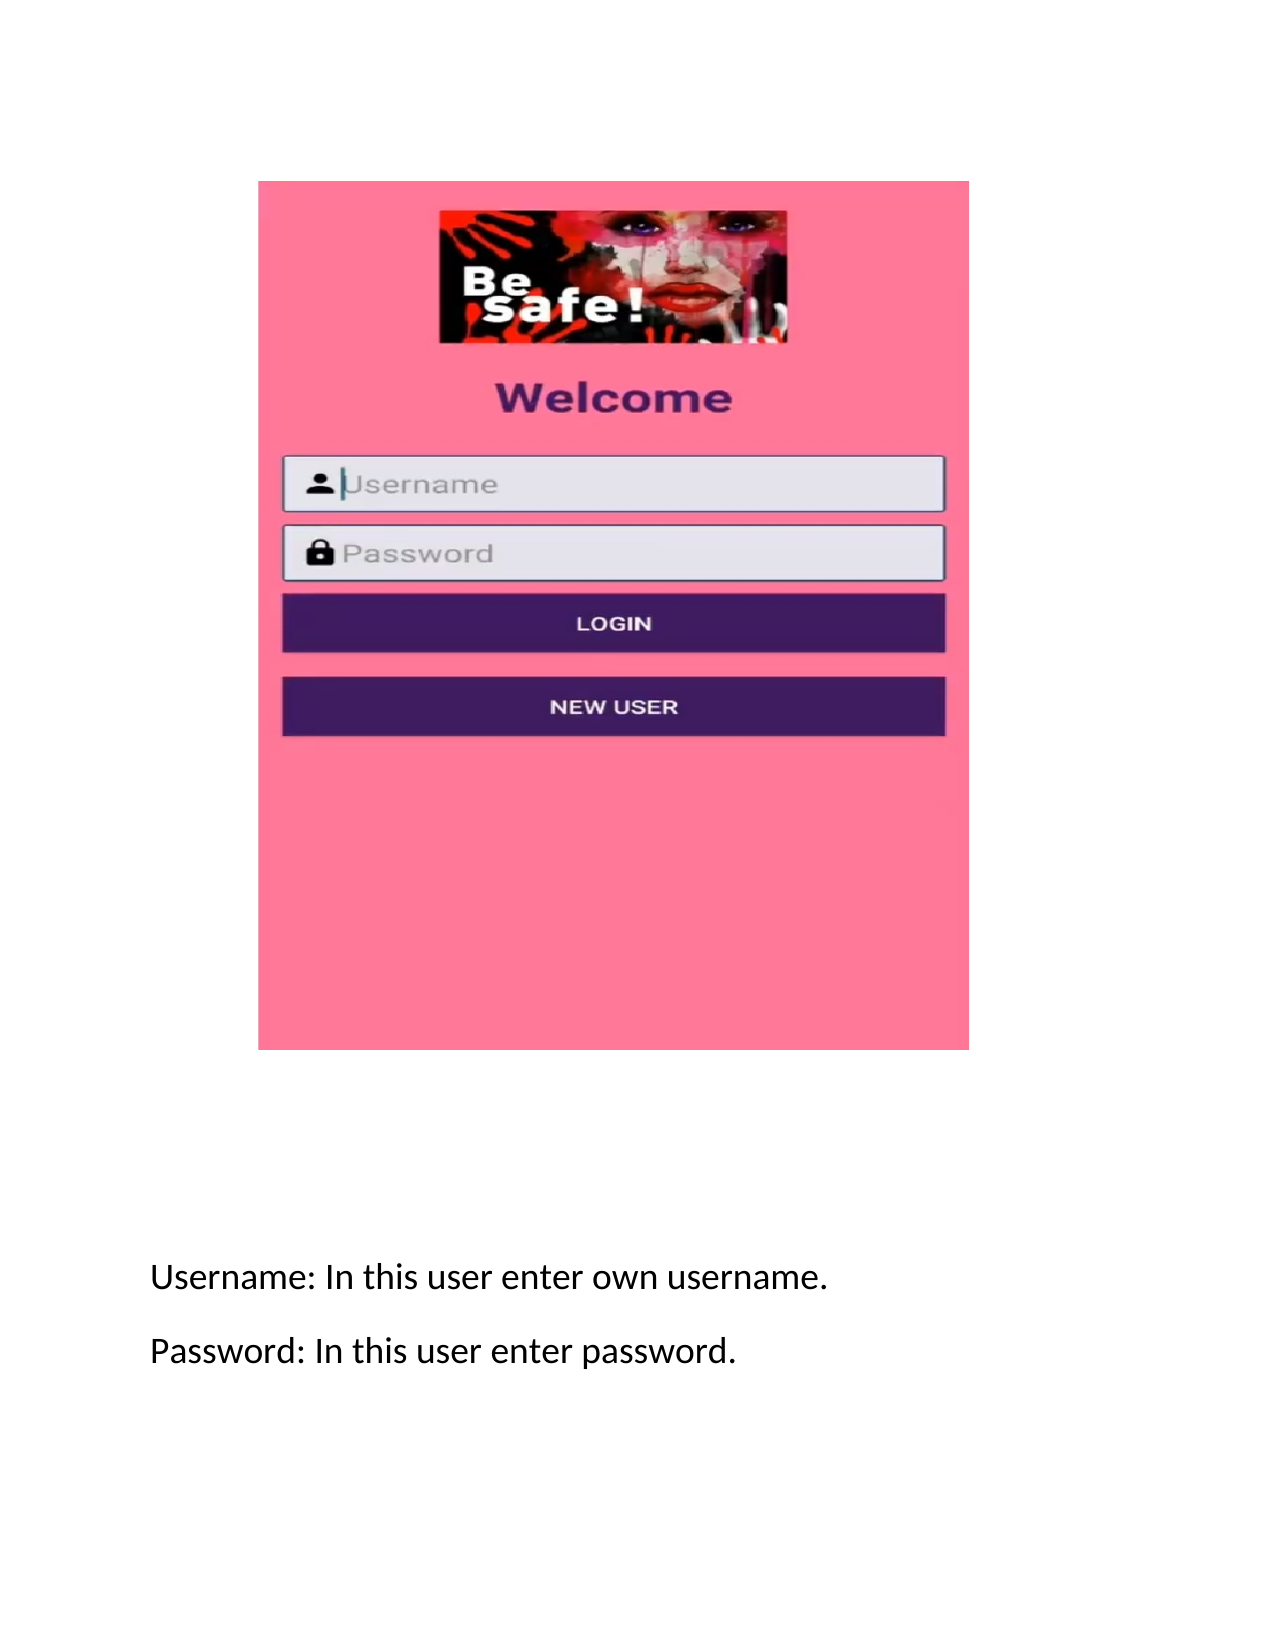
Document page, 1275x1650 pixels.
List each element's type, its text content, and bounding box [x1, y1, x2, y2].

text Password: In this user enter password. [150, 1327, 1125, 1372]
text Username: In this user enter own username. [150, 1253, 1125, 1299]
picture [258, 181, 970, 1049]
